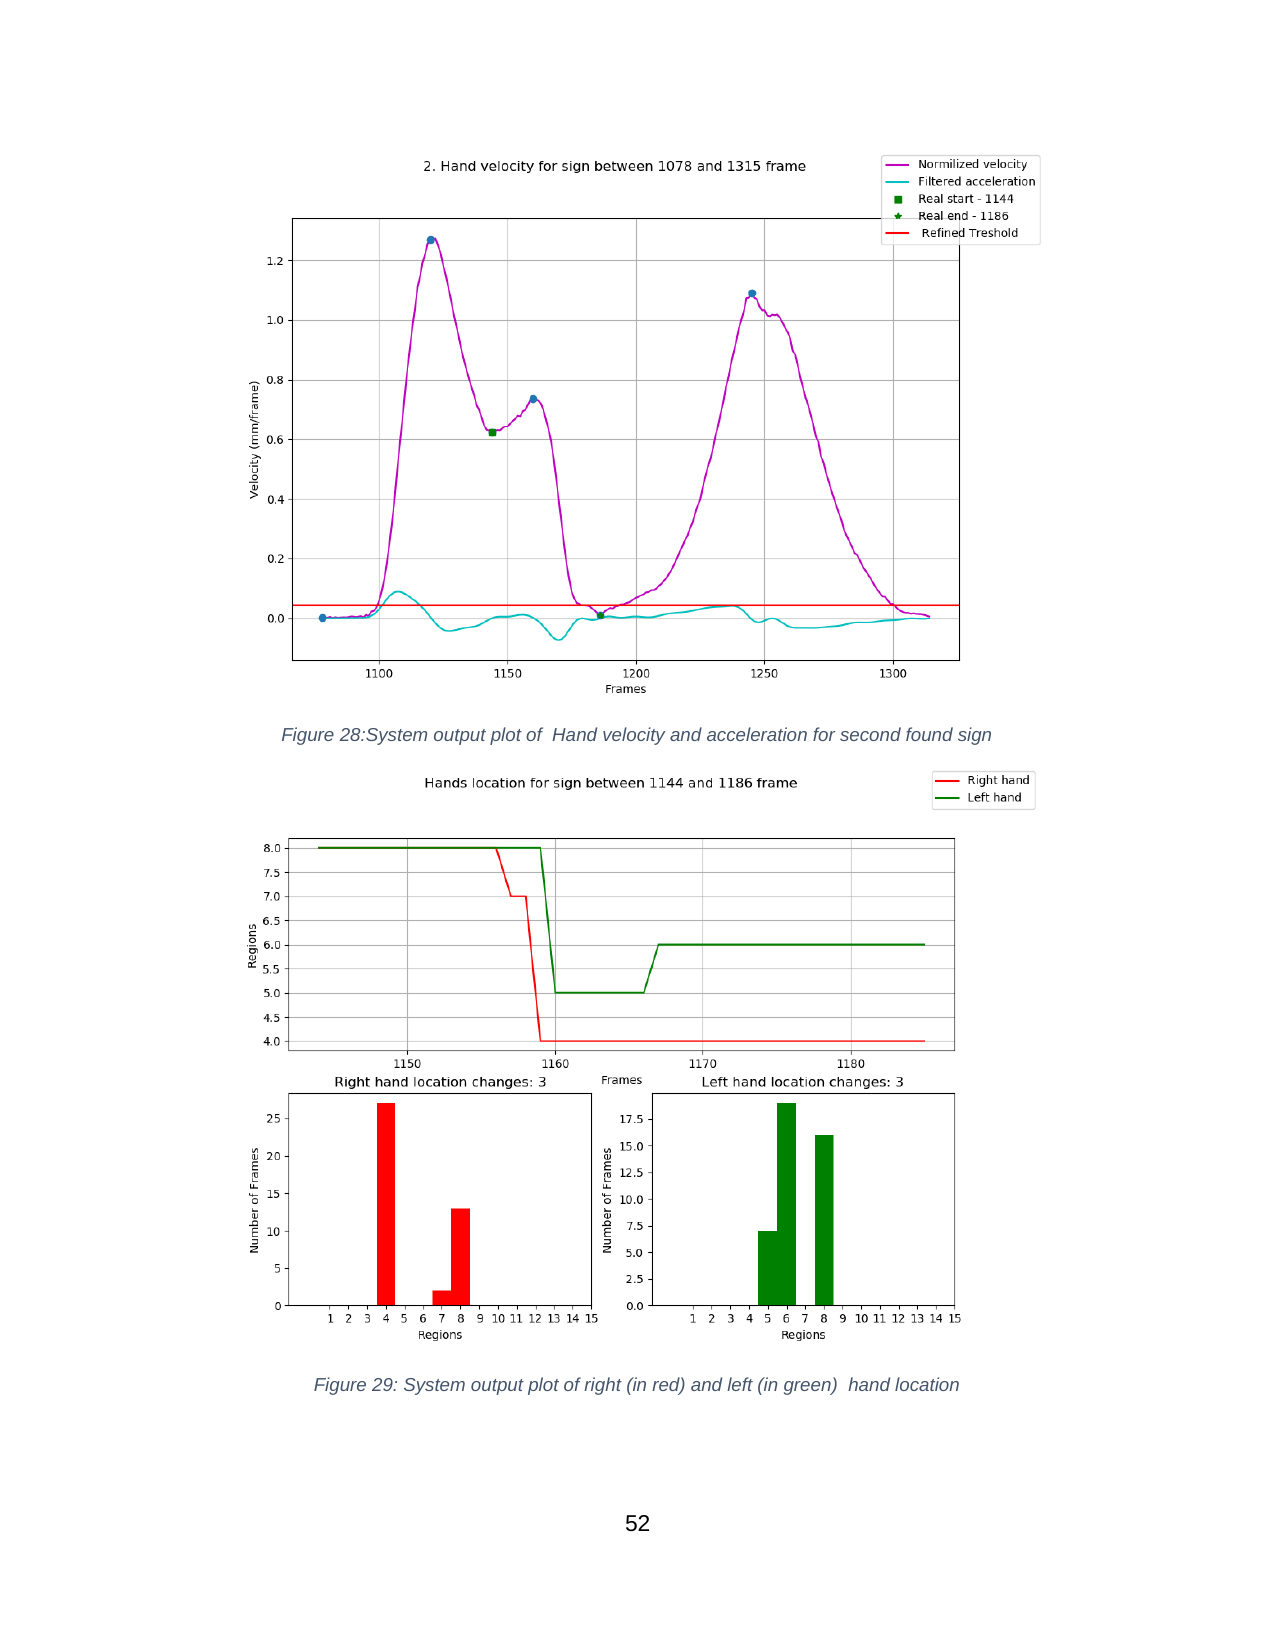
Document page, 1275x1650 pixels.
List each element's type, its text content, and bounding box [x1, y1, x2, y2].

picture [235, 765, 1040, 1349]
picture [230, 150, 1045, 698]
